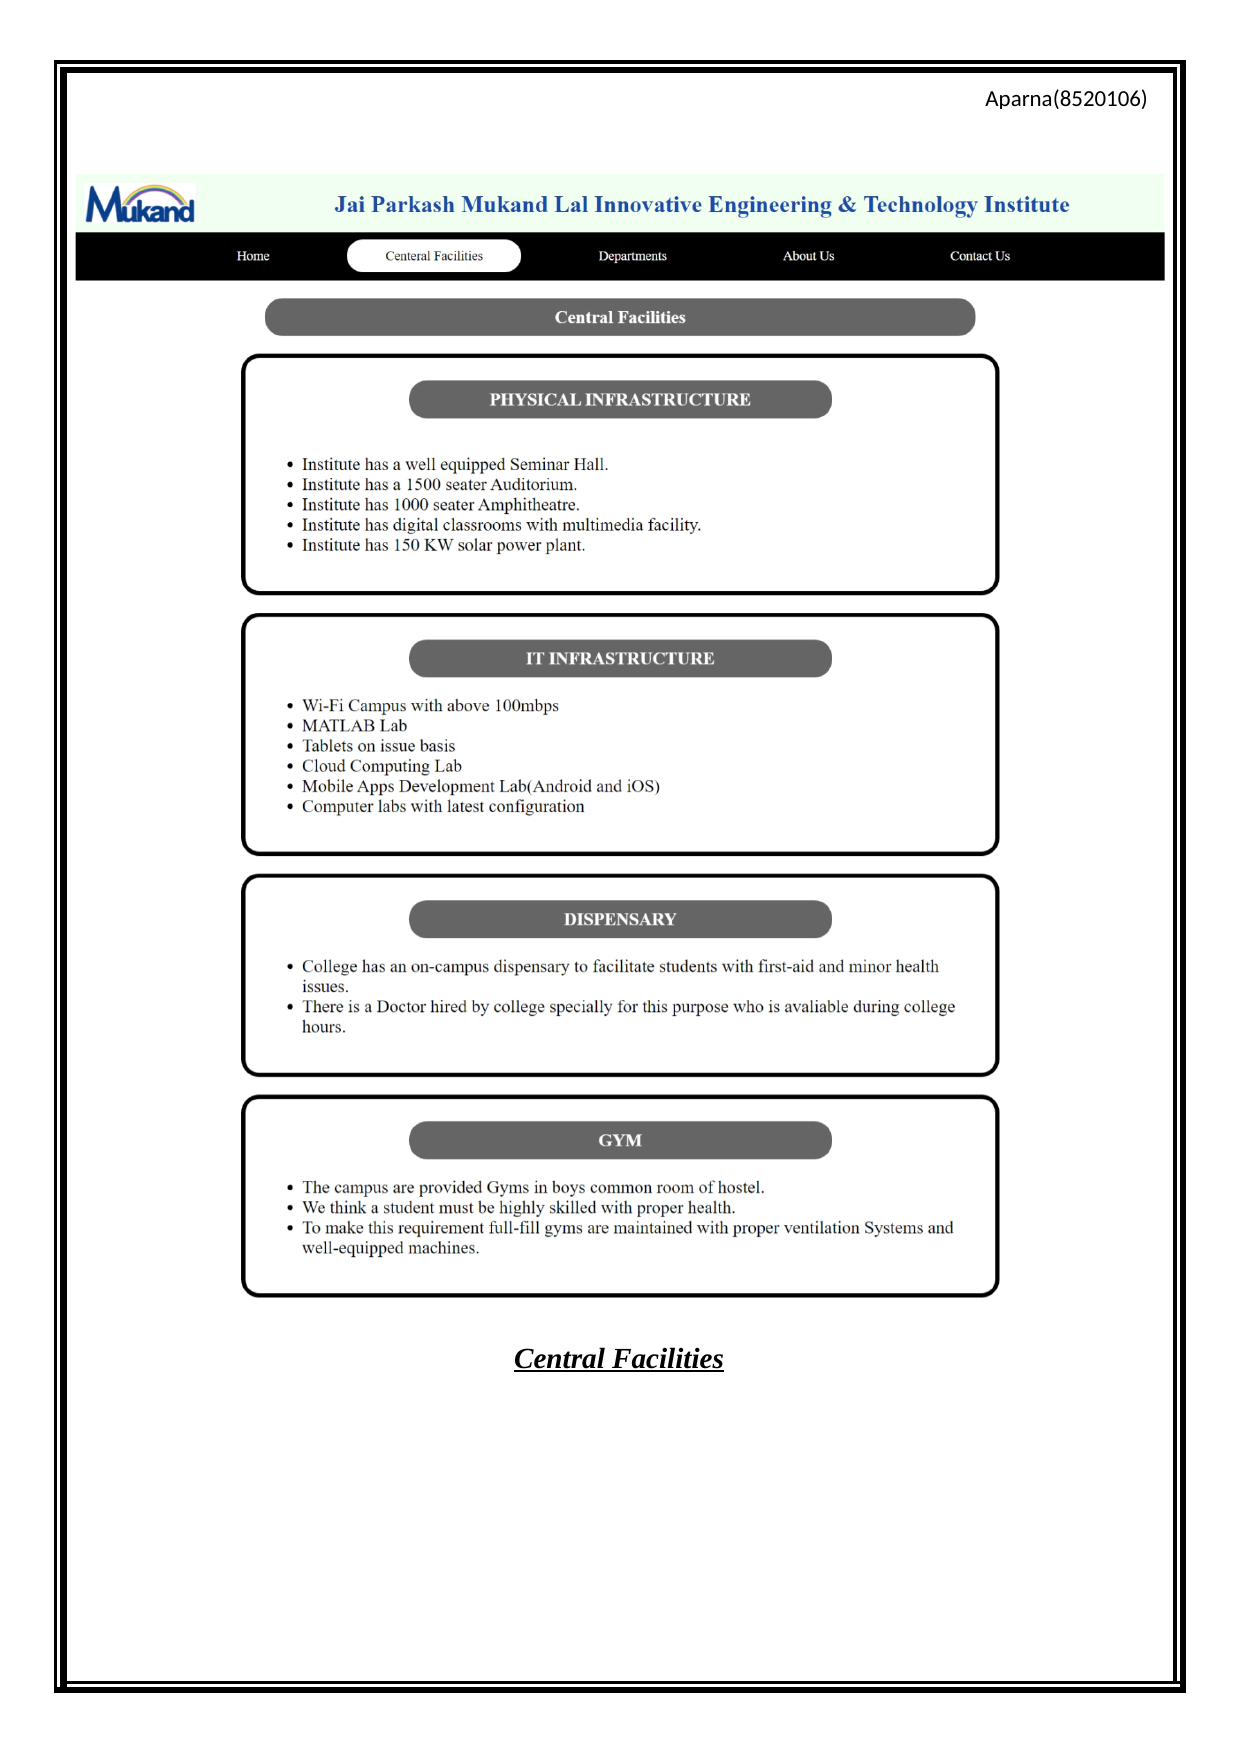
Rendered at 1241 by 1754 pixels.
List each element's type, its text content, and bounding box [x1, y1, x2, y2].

picture [75, 174, 1165, 1311]
text Central Facilities [75, 1341, 1165, 1375]
